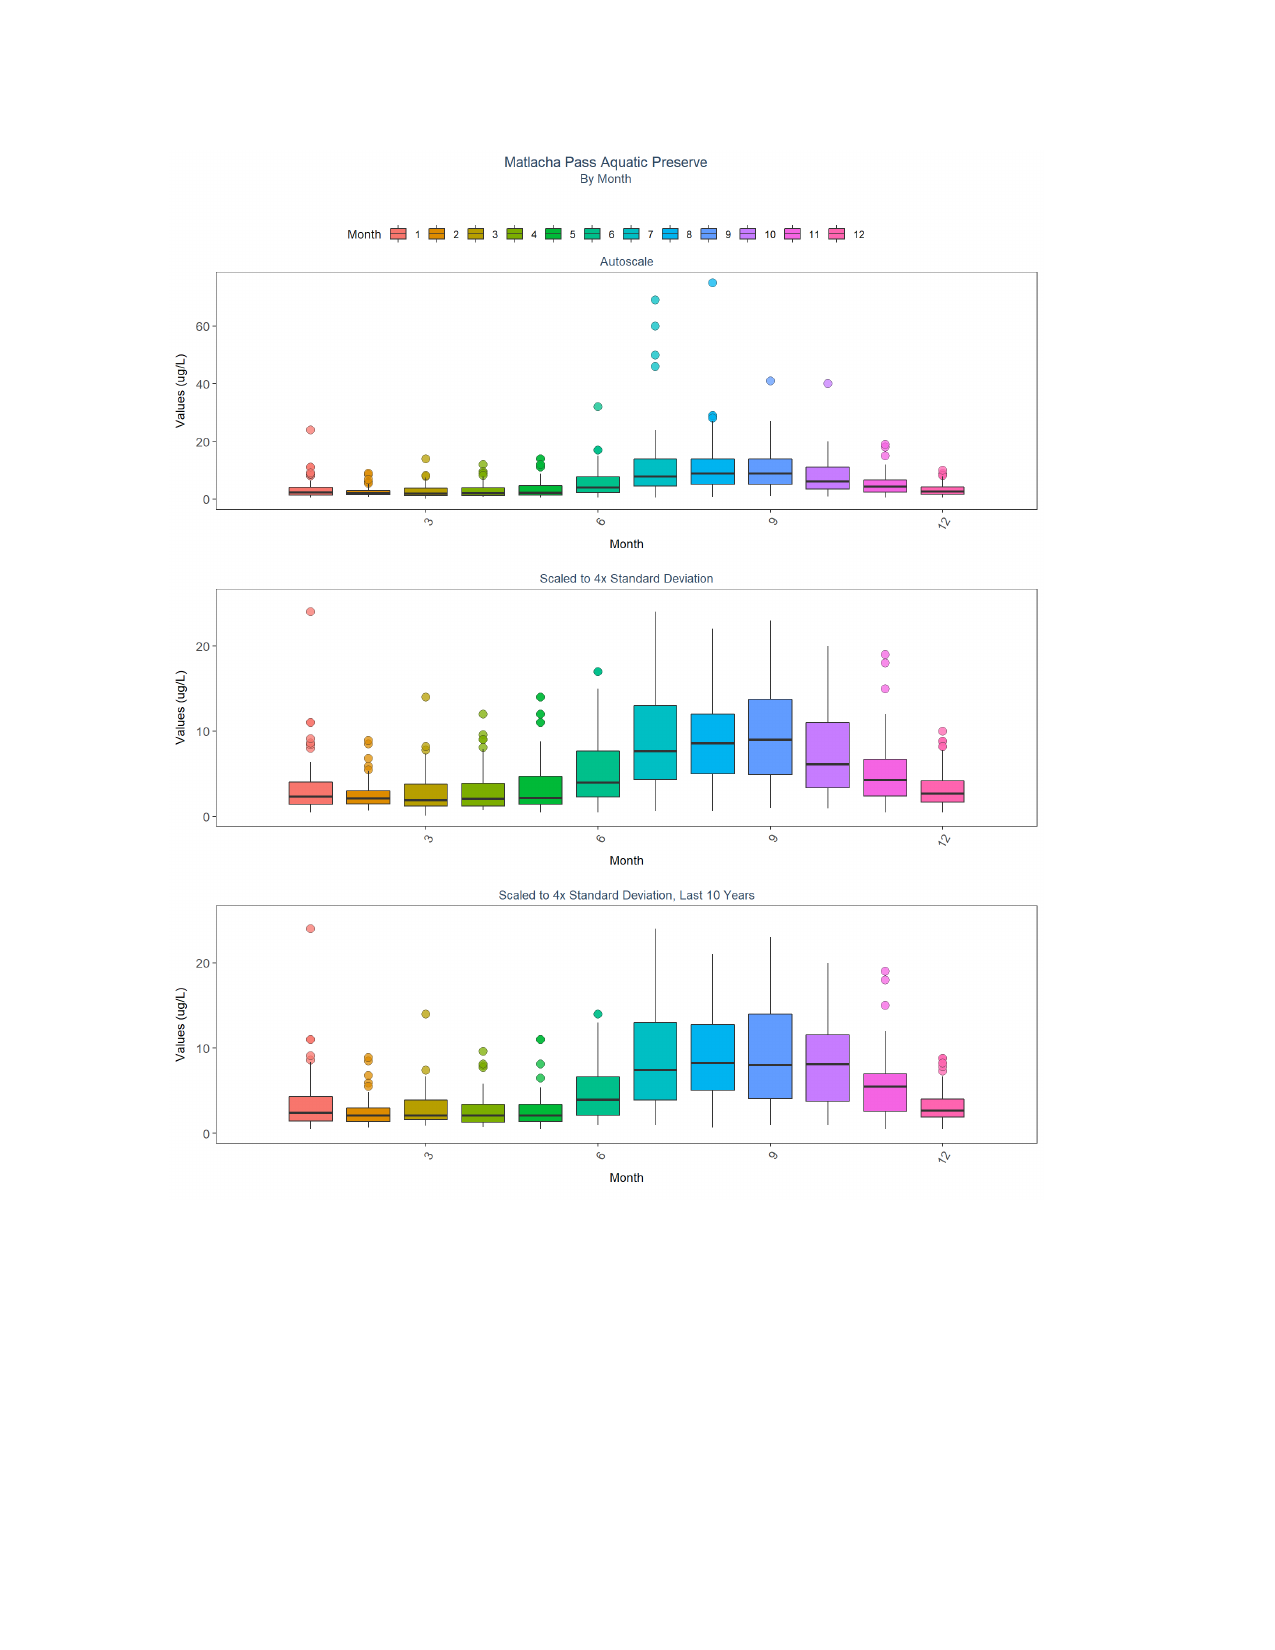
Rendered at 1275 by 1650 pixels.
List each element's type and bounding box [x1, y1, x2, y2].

picture [168, 150, 1044, 1200]
